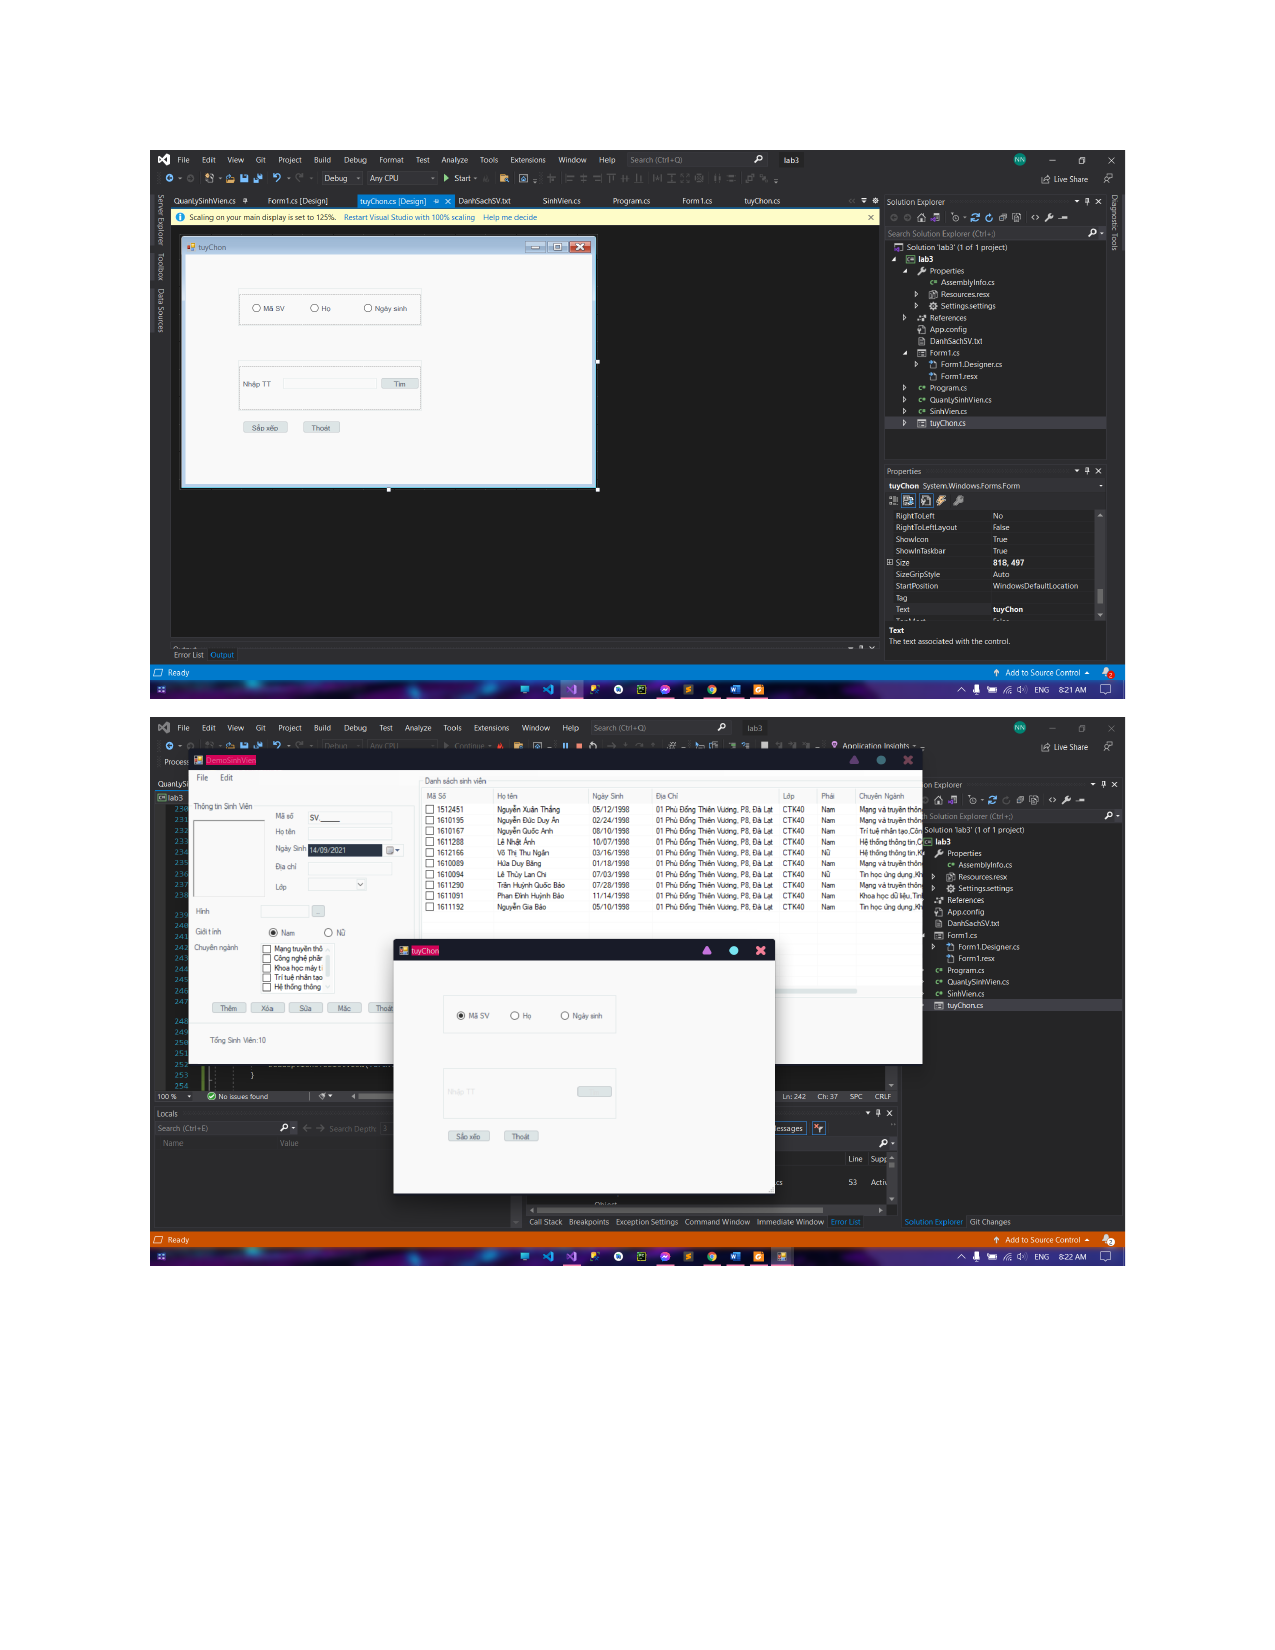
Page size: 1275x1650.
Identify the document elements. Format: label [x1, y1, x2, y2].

picture [150, 150, 1125, 699]
picture [150, 717, 1125, 1266]
